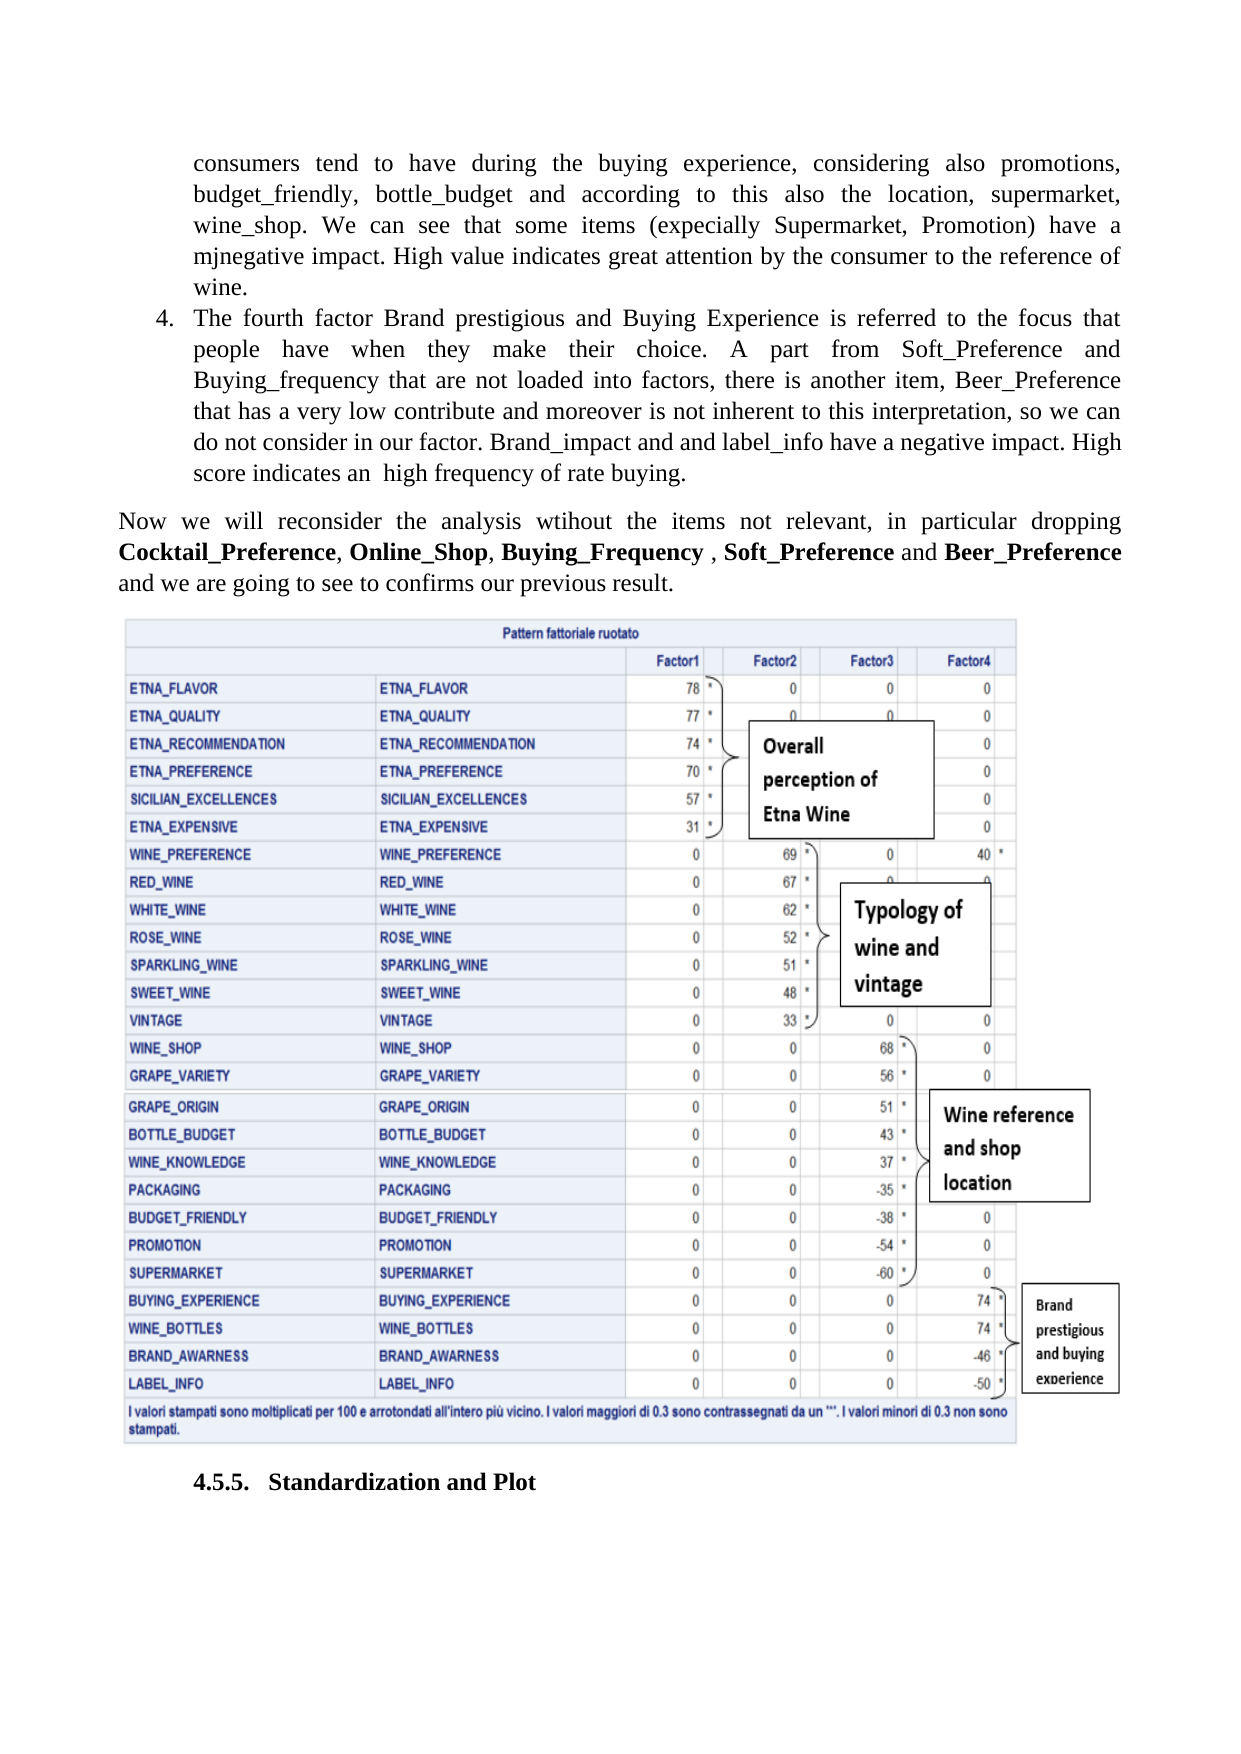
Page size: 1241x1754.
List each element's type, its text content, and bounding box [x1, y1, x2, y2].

picture [118, 615, 1123, 1448]
subtitle Standardization and Plot [193, 1467, 1122, 1496]
list The fourth factor Brand prestigious and Buying Experience is referred to the focus that people have when they make their choice. A part from Soft_Preference and Buying_frequency that are not loaded into factors, there is another item, Beer_Preference that has a very low contribute and moreover is not inherent to this interpretation, so we can do not consider in our factor. Brand_impact and and label_info have a negative impact. High score indicates an high frequency of rate buying. [156, 303, 1122, 487]
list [156, 148, 1122, 301]
text Now we will reconsider the analysis wtihout the items not relevant, in particular dropping Cocktail_Preference, Online_Shop, Buying_Frequency , Soft_Preference and Beer_Preference and we are going to see to confirms our previous result. [118, 506, 1122, 597]
